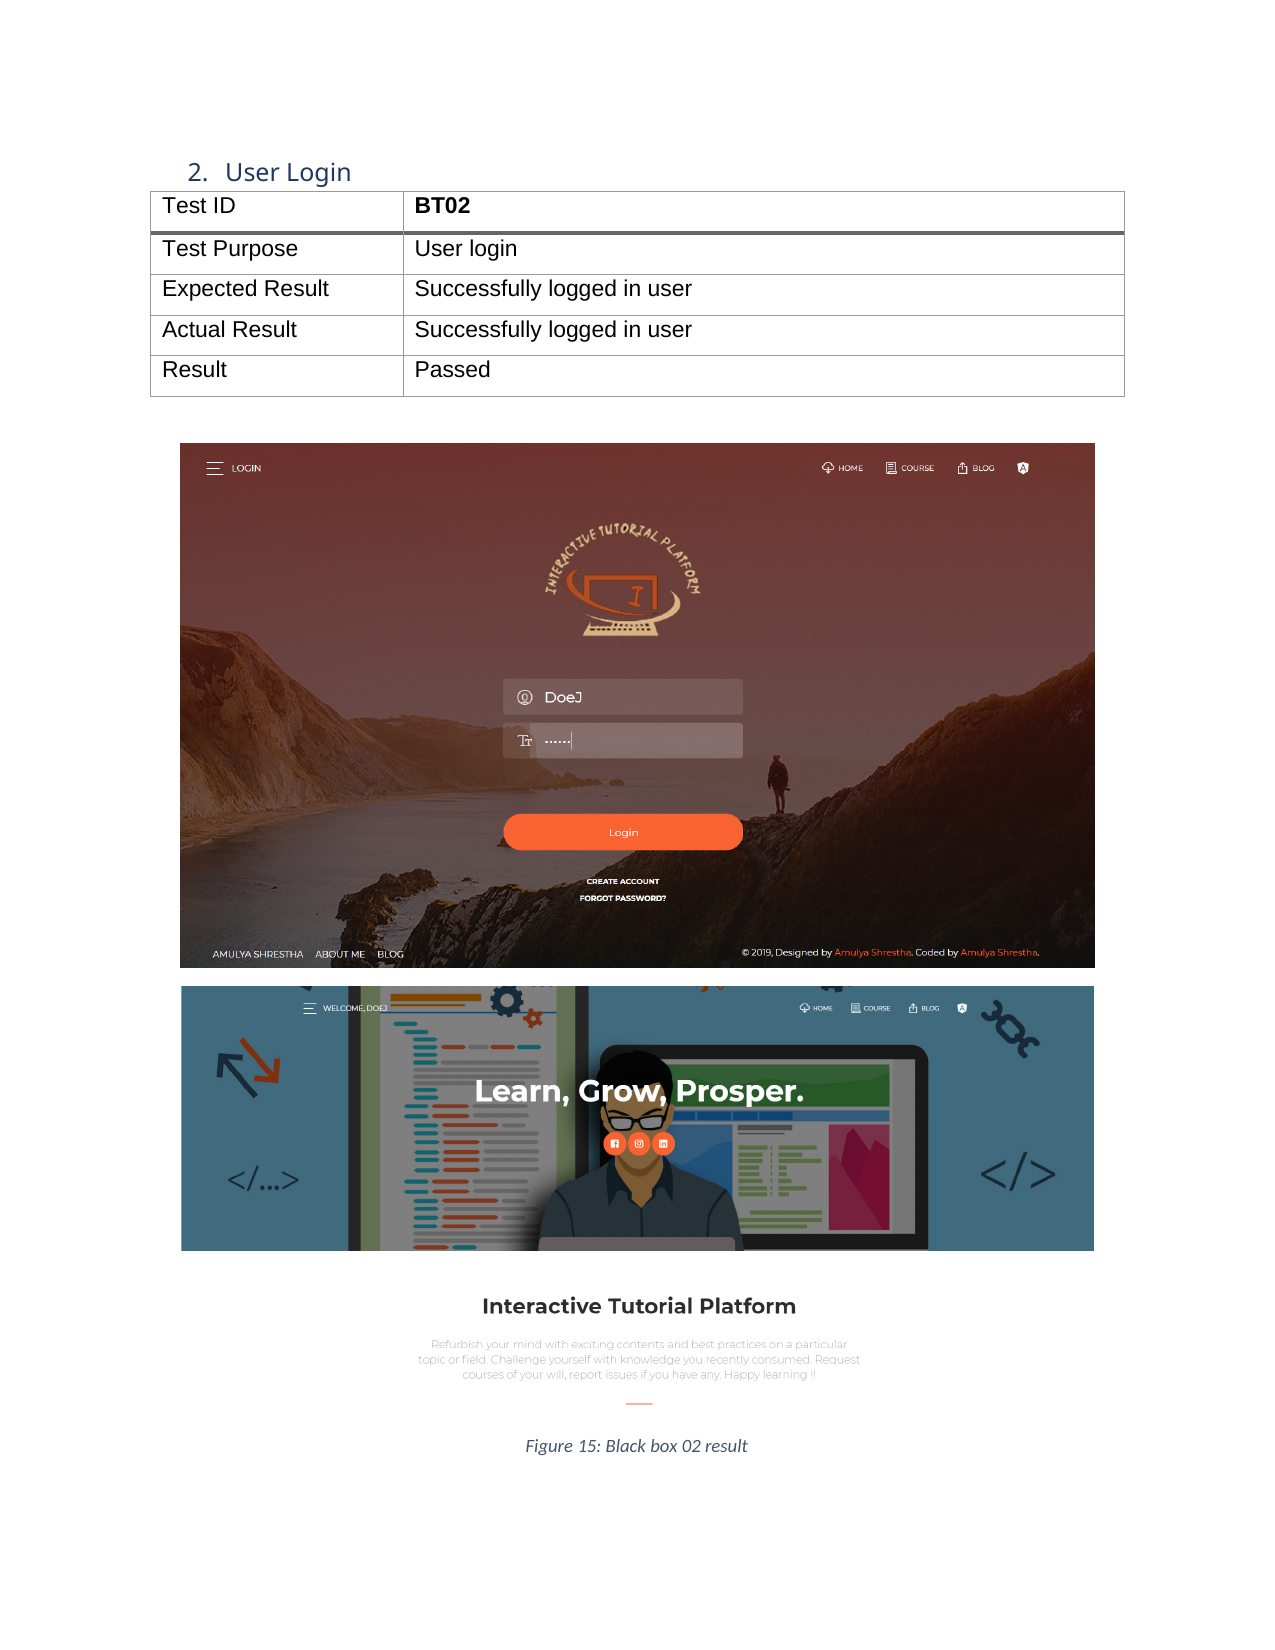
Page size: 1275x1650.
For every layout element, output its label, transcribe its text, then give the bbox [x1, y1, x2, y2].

table_header BT02 [404, 192, 1124, 231]
picture [181, 986, 1094, 1416]
subtitle User Login [187, 154, 1125, 188]
table_cell Successfully logged in user [404, 316, 1124, 355]
table_cell Actual Result [151, 316, 403, 355]
table_cell Result [151, 356, 403, 396]
table_cell Test Purpose [151, 235, 403, 274]
table_cell Expected Result [151, 275, 403, 314]
table_cell Passed [404, 356, 1124, 396]
picture [180, 443, 1095, 968]
table_cell User login [404, 235, 1124, 274]
table_header Test ID [151, 192, 403, 231]
text Figure 15: Black box 02 result [150, 1434, 1125, 1457]
table_cell Successfully logged in user [404, 275, 1124, 314]
